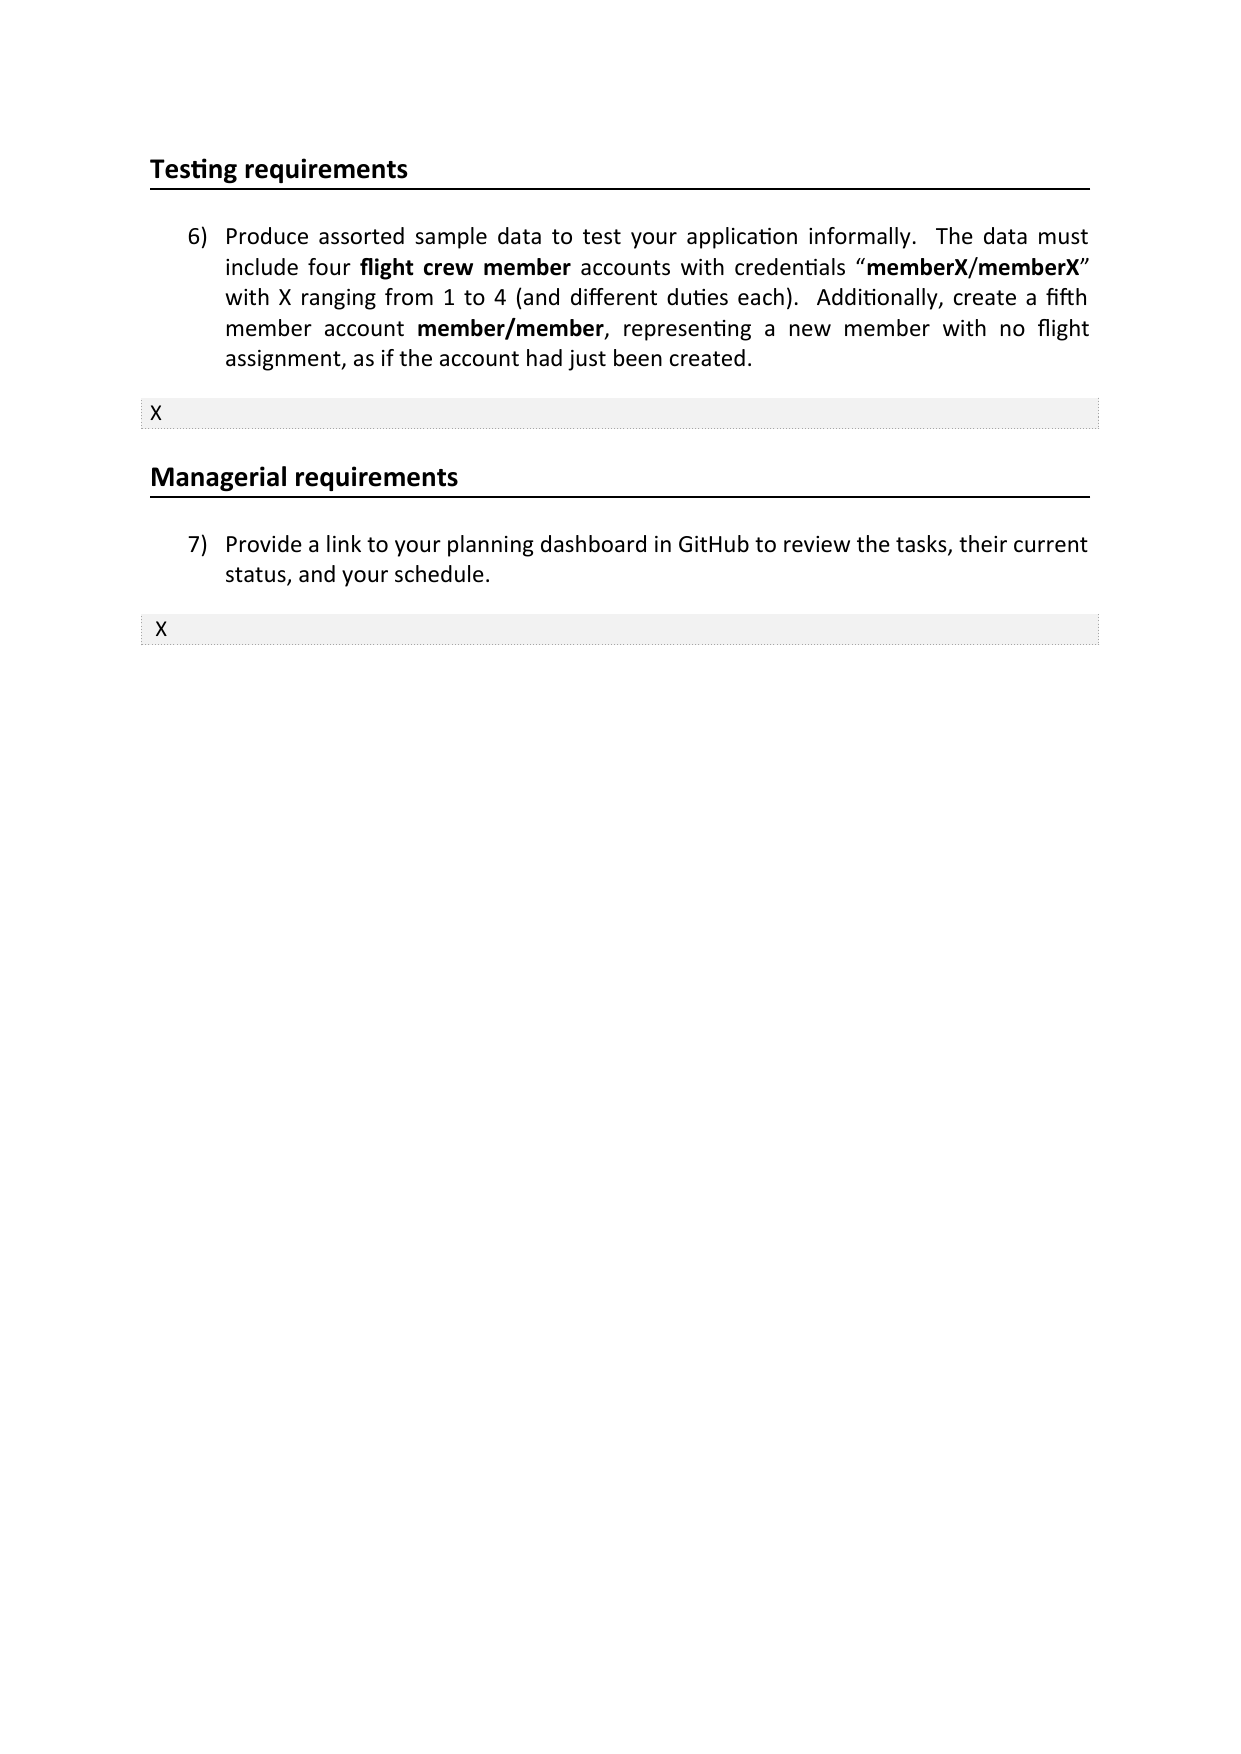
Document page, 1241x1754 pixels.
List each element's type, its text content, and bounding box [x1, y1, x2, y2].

subtitle Managerial requirements [150, 458, 1090, 496]
text X [141, 614, 1099, 645]
list Produce assorted sample data to test your application informally. The data must include four flight crew member accounts with credentials “memberX/memberX” with X ranging from 1 to 4 (and different duties each). Additionally, create a fifth member account member/member, representing a new member with no flight assignment, as if the account had just been created. [187, 220, 1090, 373]
list Provide a link to your planning dashboard in GitHub to review the tasks, their current status, and your schedule. [187, 528, 1090, 589]
subtitle Testing requirements [150, 150, 1090, 188]
text X [141, 398, 1099, 429]
